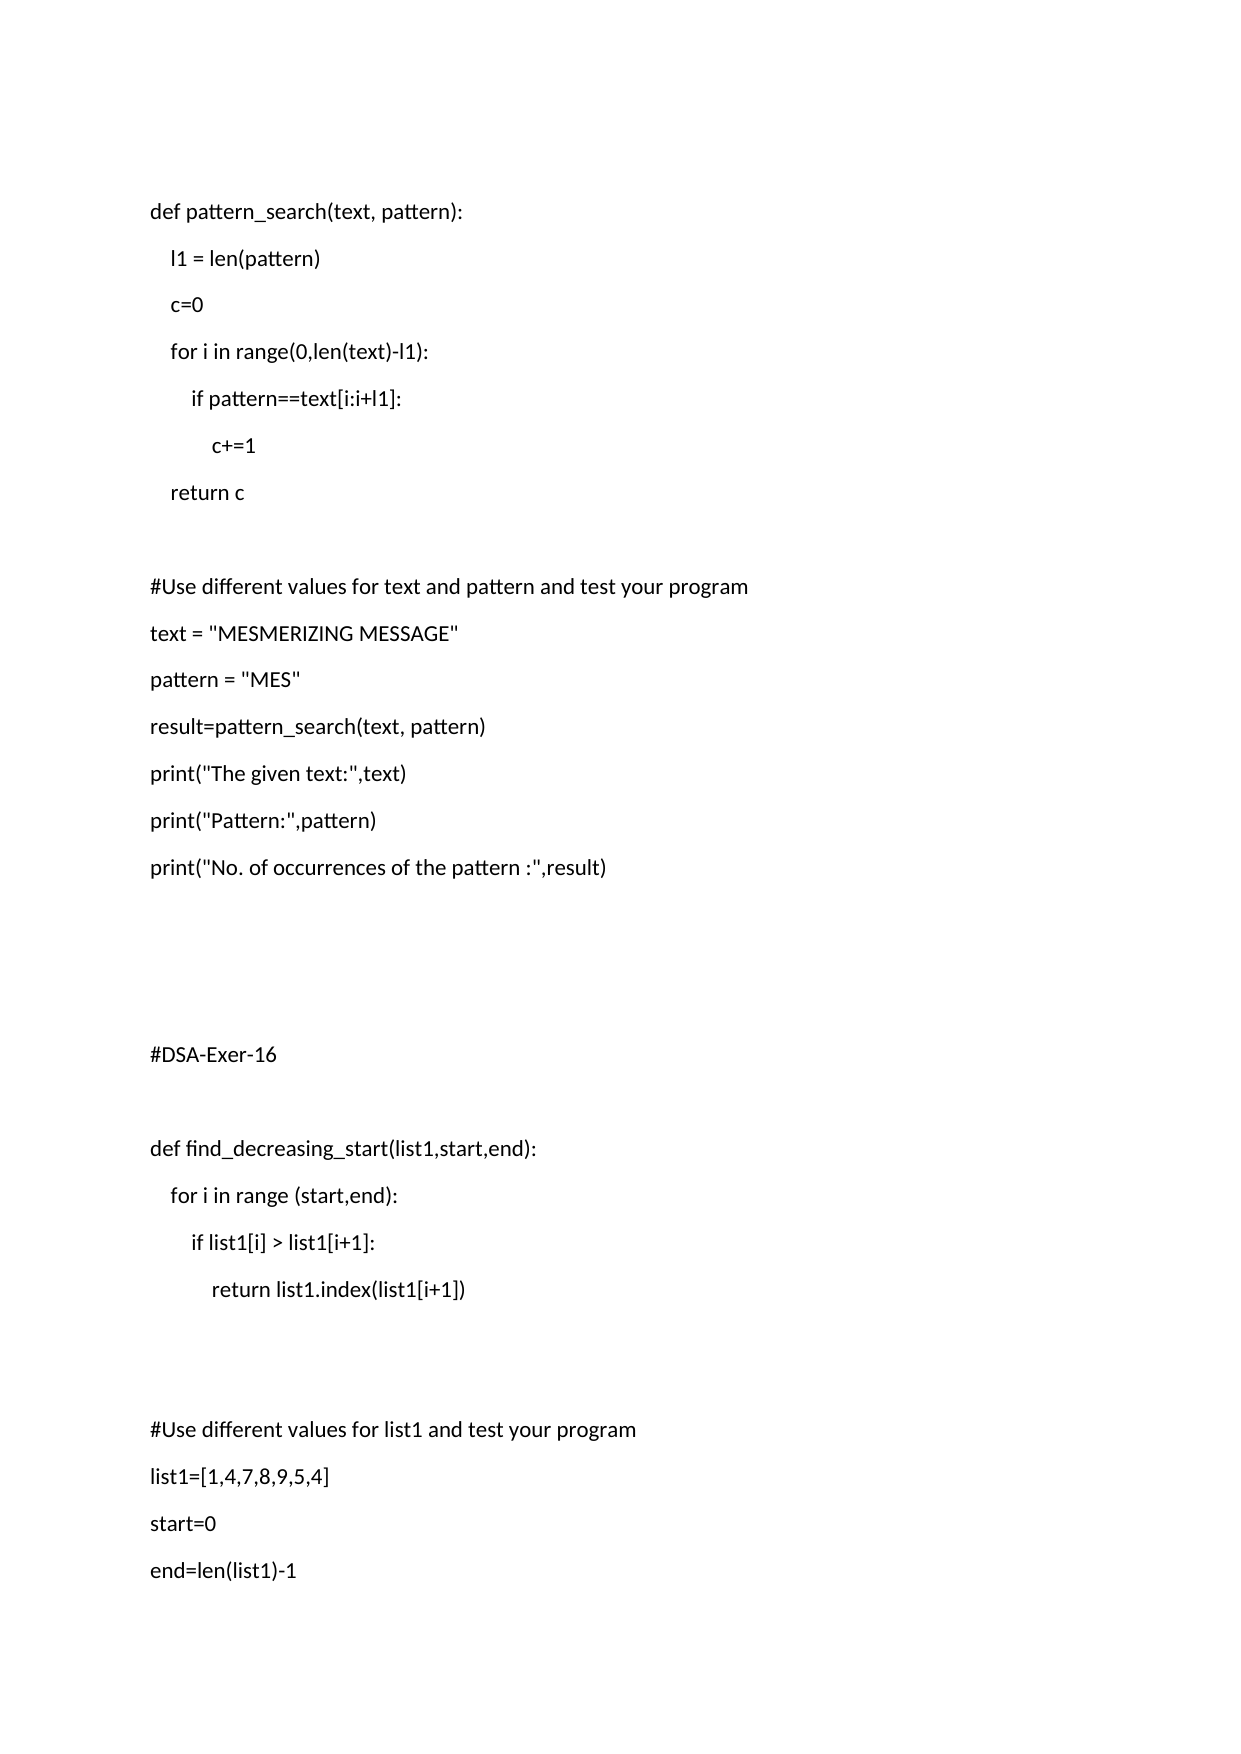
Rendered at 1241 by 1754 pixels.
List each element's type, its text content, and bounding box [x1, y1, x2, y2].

text start=0 [150, 1509, 1090, 1537]
text #Use different values for list1 and test your program [150, 1416, 1090, 1444]
text for i in range (start,end): [150, 1181, 1090, 1209]
text #Use different values for text and pattern and test your program [150, 572, 1090, 600]
text print("No. of occurrences of the pattern :",result) [150, 853, 1090, 881]
text c+=1 [150, 431, 1090, 459]
text l1 = len(pattern) [150, 244, 1090, 272]
text end=len(list1)-1 [150, 1556, 1090, 1584]
text for i in range(0,len(text)-l1): [150, 337, 1090, 366]
text result=pattern_search(text, pattern) [150, 712, 1090, 741]
text print("Pattern:",pattern) [150, 806, 1090, 834]
text if pattern==text[i:i+l1]: [150, 384, 1090, 412]
text text = "MESMERIZING MESSAGE" [150, 619, 1090, 647]
text return c [150, 478, 1090, 506]
text if list1[i] > list1[i+1]: [150, 1228, 1090, 1256]
text list1=[1,4,7,8,9,5,4] [150, 1462, 1090, 1491]
text #DSA-Exer-16 [150, 1041, 1090, 1069]
text pattern = "MES" [150, 666, 1090, 694]
text c=0 [150, 291, 1090, 319]
text def find_decreasing_start(list1,start,end): [150, 1134, 1090, 1162]
text def pattern_search(text, pattern): [150, 197, 1090, 225]
text return list1.index(list1[i+1]) [150, 1275, 1090, 1303]
text print("The given text:",text) [150, 759, 1090, 787]
